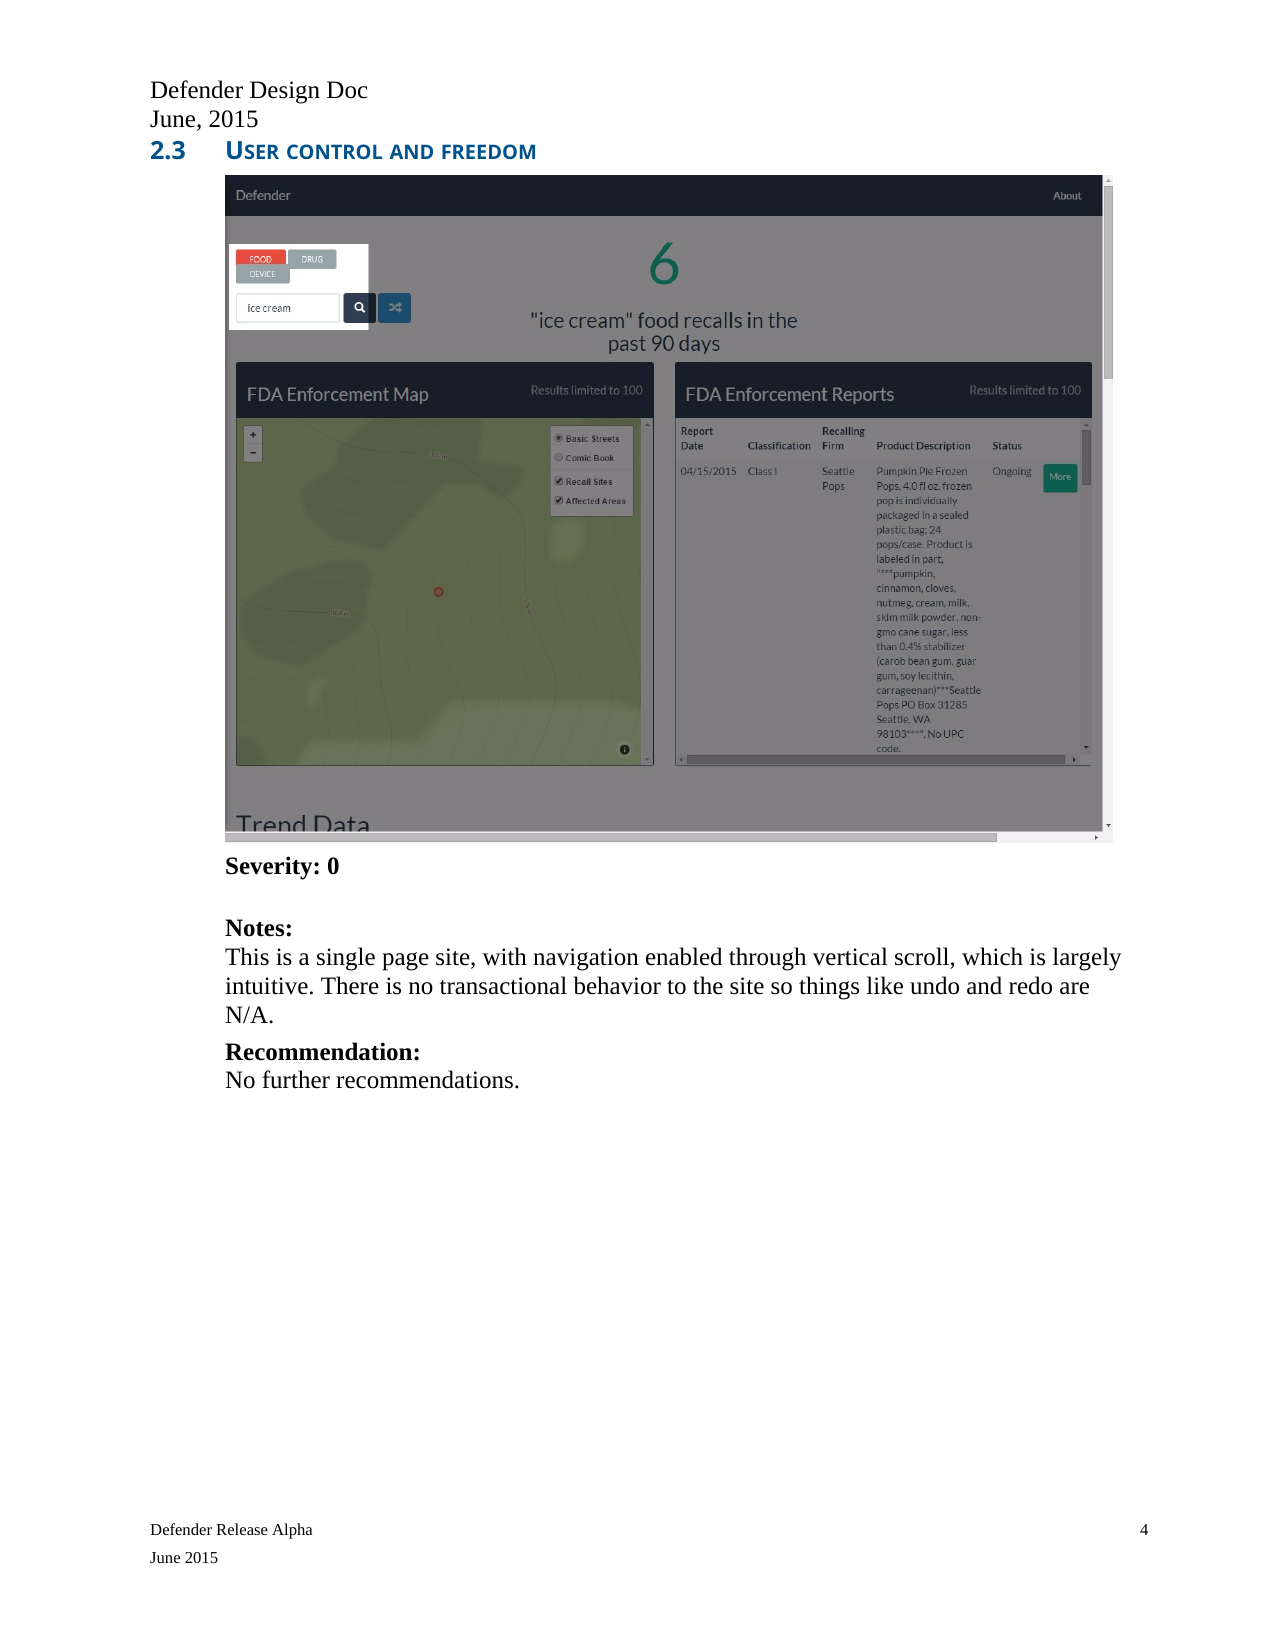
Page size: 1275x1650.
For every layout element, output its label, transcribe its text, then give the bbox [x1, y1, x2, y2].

text Recommendation: [225, 1037, 1125, 1066]
text Severity: 0 [225, 851, 1125, 879]
text No further recommendations. [225, 1066, 1125, 1094]
picture [225, 175, 1113, 843]
subtitle User control and freedom [150, 132, 1125, 167]
text Notes: [225, 913, 1125, 942]
text This is a single page site, with navigation enabled through vertical scroll, which is largely intuitive. There is no transactional behavior to the site so things like undo and redo are N/A. [225, 942, 1125, 1028]
